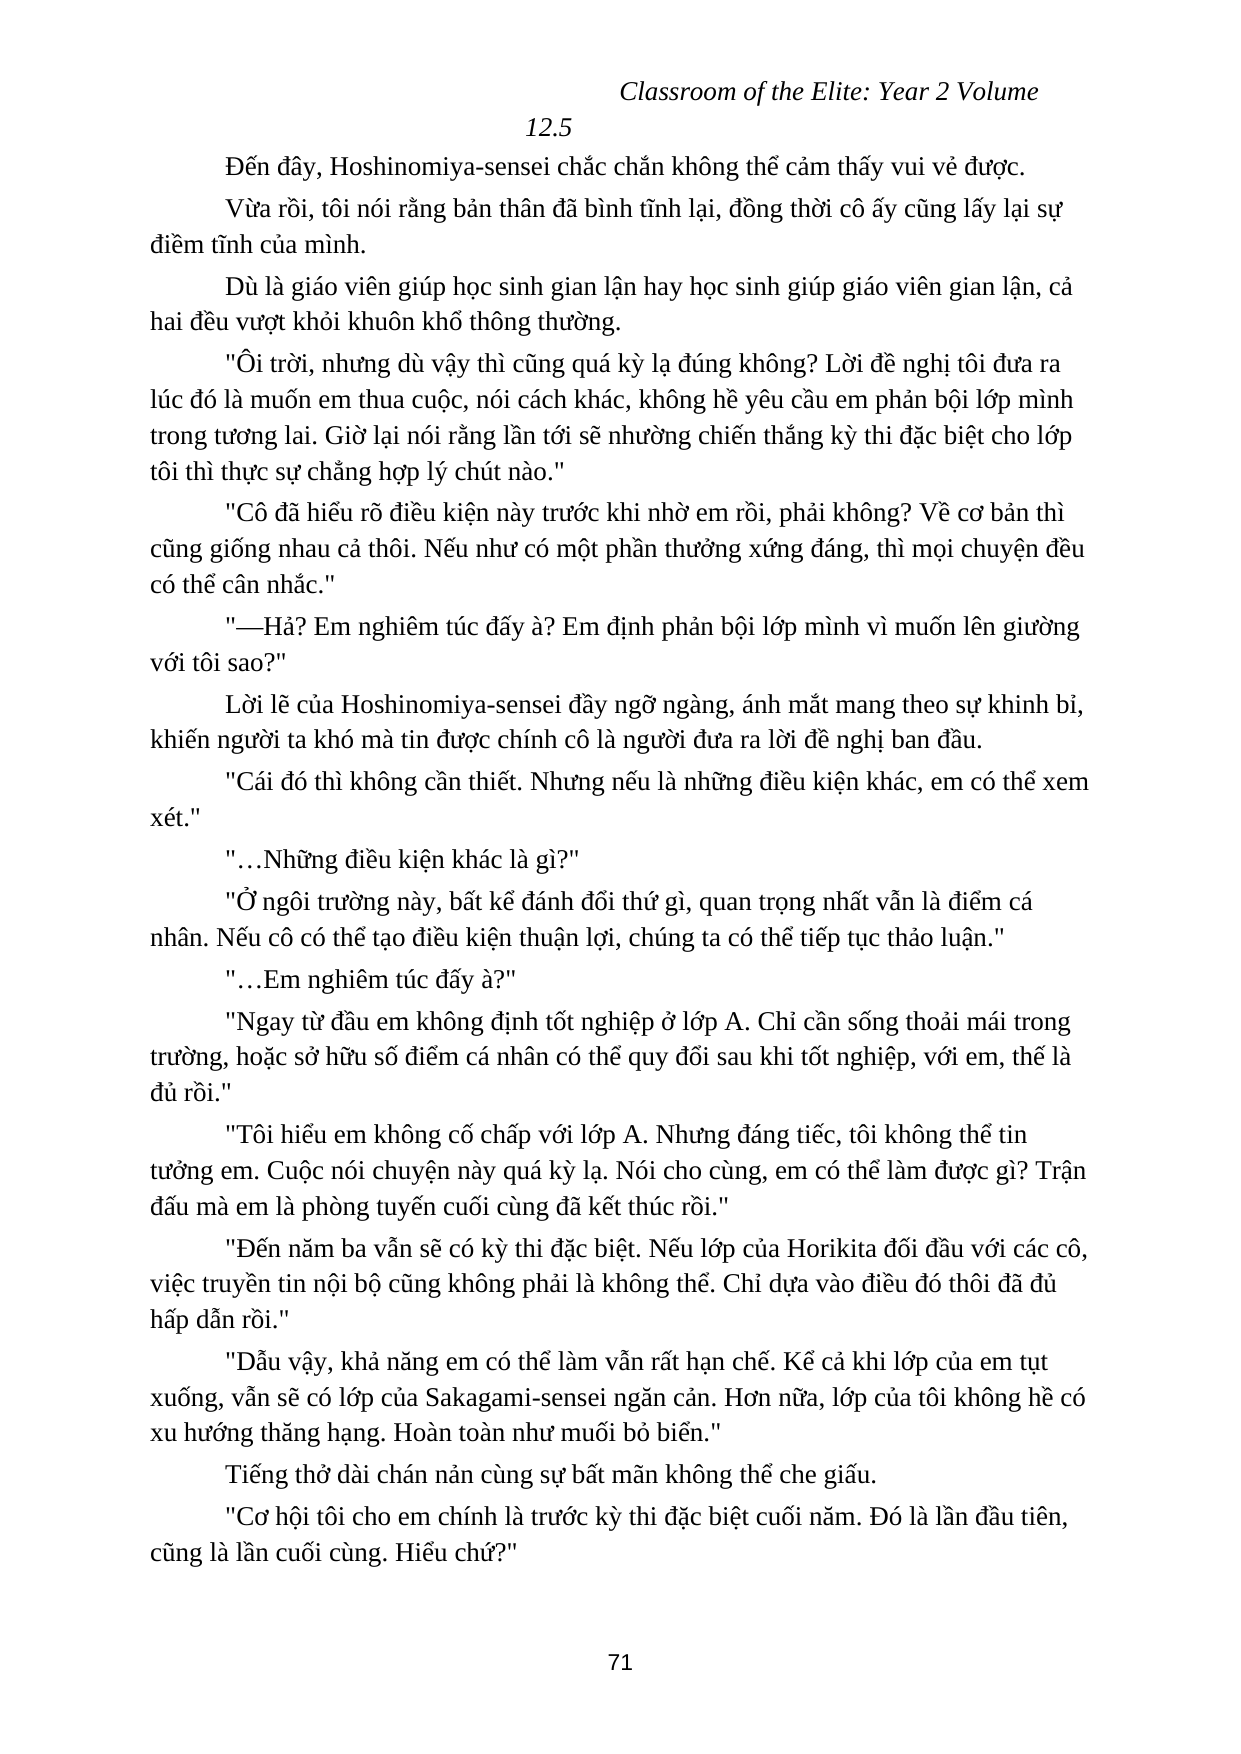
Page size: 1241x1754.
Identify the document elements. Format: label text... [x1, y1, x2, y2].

text Vừa rồi, tôi nói rằng bản thân đã bình tĩnh lại, đồng thời cô ấy cũng lấy lại sự điềm tĩnh của mình. [150, 192, 1090, 259]
text "Ôi trời, nhưng dù vậy thì cũng quá kỳ lạ đúng không? Lời đề nghị tôi đưa ra lúc đó là muốn em thua cuộc, nói cách khác, không hề yêu cầu em phản bội lớp mình trong tương lai. Giờ lại nói rằng lần tới sẽ nhường chiến thắng kỳ thi đặc biệt cho lớp tôi thì thực sự chẳng hợp lý chút nào." [150, 347, 1090, 486]
text "…Em nghiêm túc đấy à?" [150, 963, 1090, 994]
text Đến đây, Hoshinomiya-sensei chắc chắn không thể cảm thấy vui vẻ được. [150, 150, 1090, 181]
text "Đến năm ba vẫn sẽ có kỳ thi đặc biệt. Nếu lớp của Horikita đối đầu với các cô, việc truyền tin nội bộ cũng không phải là không thể. Chỉ dựa vào điều đó thôi đã đủ hấp dẫn rồi." [150, 1232, 1090, 1334]
text Tiếng thở dài chán nản cùng sự bất mãn không thể che giấu. [150, 1458, 1090, 1490]
text "Ở ngôi trường này, bất kể đánh đổi thứ gì, quan trọng nhất vẫn là điểm cá nhân. Nếu cô có thể tạo điều kiện thuận lợi, chúng ta có thể tiếp tục thảo luận." [150, 885, 1090, 952]
text "Tôi hiểu em không cố chấp với lớp A. Nhưng đáng tiếc, tôi không thể tin tưởng em. Cuộc nói chuyện này quá kỳ lạ. Nói cho cùng, em có thể làm được gì? Trận đấu mà em là phòng tuyến cuối cùng đã kết thúc rồi." [150, 1118, 1090, 1221]
text "Cơ hội tôi cho em chính là trước kỳ thi đặc biệt cuối năm. Đó là lần đầu tiên, cũng là lần cuối cùng. Hiểu chứ?" [150, 1501, 1090, 1567]
text "Cô đã hiểu rõ điều kiện này trước khi nhờ em rồi, phải không? Về cơ bản thì cũng giống nhau cả thôi. Nếu như có một phần thưởng xứng đáng, thì mọi chuyện đều có thể cân nhắc." [150, 497, 1090, 599]
text "Ngay từ đầu em không định tốt nghiệp ở lớp A. Chỉ cần sống thoải mái trong trường, hoặc sở hữu số điểm cá nhân có thể quy đổi sau khi tốt nghiệp, với em, thế là đủ rồi." [150, 1005, 1090, 1107]
text "Dẫu vậy, khả năng em có thể làm vẫn rất hạn chế. Kể cả khi lớp của em tụt xuống, vẫn sẽ có lớp của Sakagami-sensei ngăn cản. Hơn nữa, lớp của tôi không hề có xu hướng thăng hạng. Hoàn toàn như muối bỏ biển." [150, 1345, 1090, 1448]
text "—Hả? Em nghiêm túc đấy à? Em định phản bội lớp mình vì muốn lên giường với tôi sao?" [150, 610, 1090, 677]
text Dù là giáo viên giúp học sinh gian lận hay học sinh giúp giáo viên gian lận, cả hai đều vượt khỏi khuôn khổ thông thường. [150, 270, 1090, 337]
text "…Những điều kiện khác là gì?" [150, 843, 1090, 874]
text Lời lẽ của Hoshinomiya-sensei đầy ngỡ ngàng, ánh mắt mang theo sự khinh bỉ, khiến người ta khó mà tin được chính cô là người đưa ra lời đề nghị ban đầu. [150, 688, 1090, 754]
text "Cái đó thì không cần thiết. Nhưng nếu là những điều kiện khác, em có thể xem xét." [150, 765, 1090, 832]
